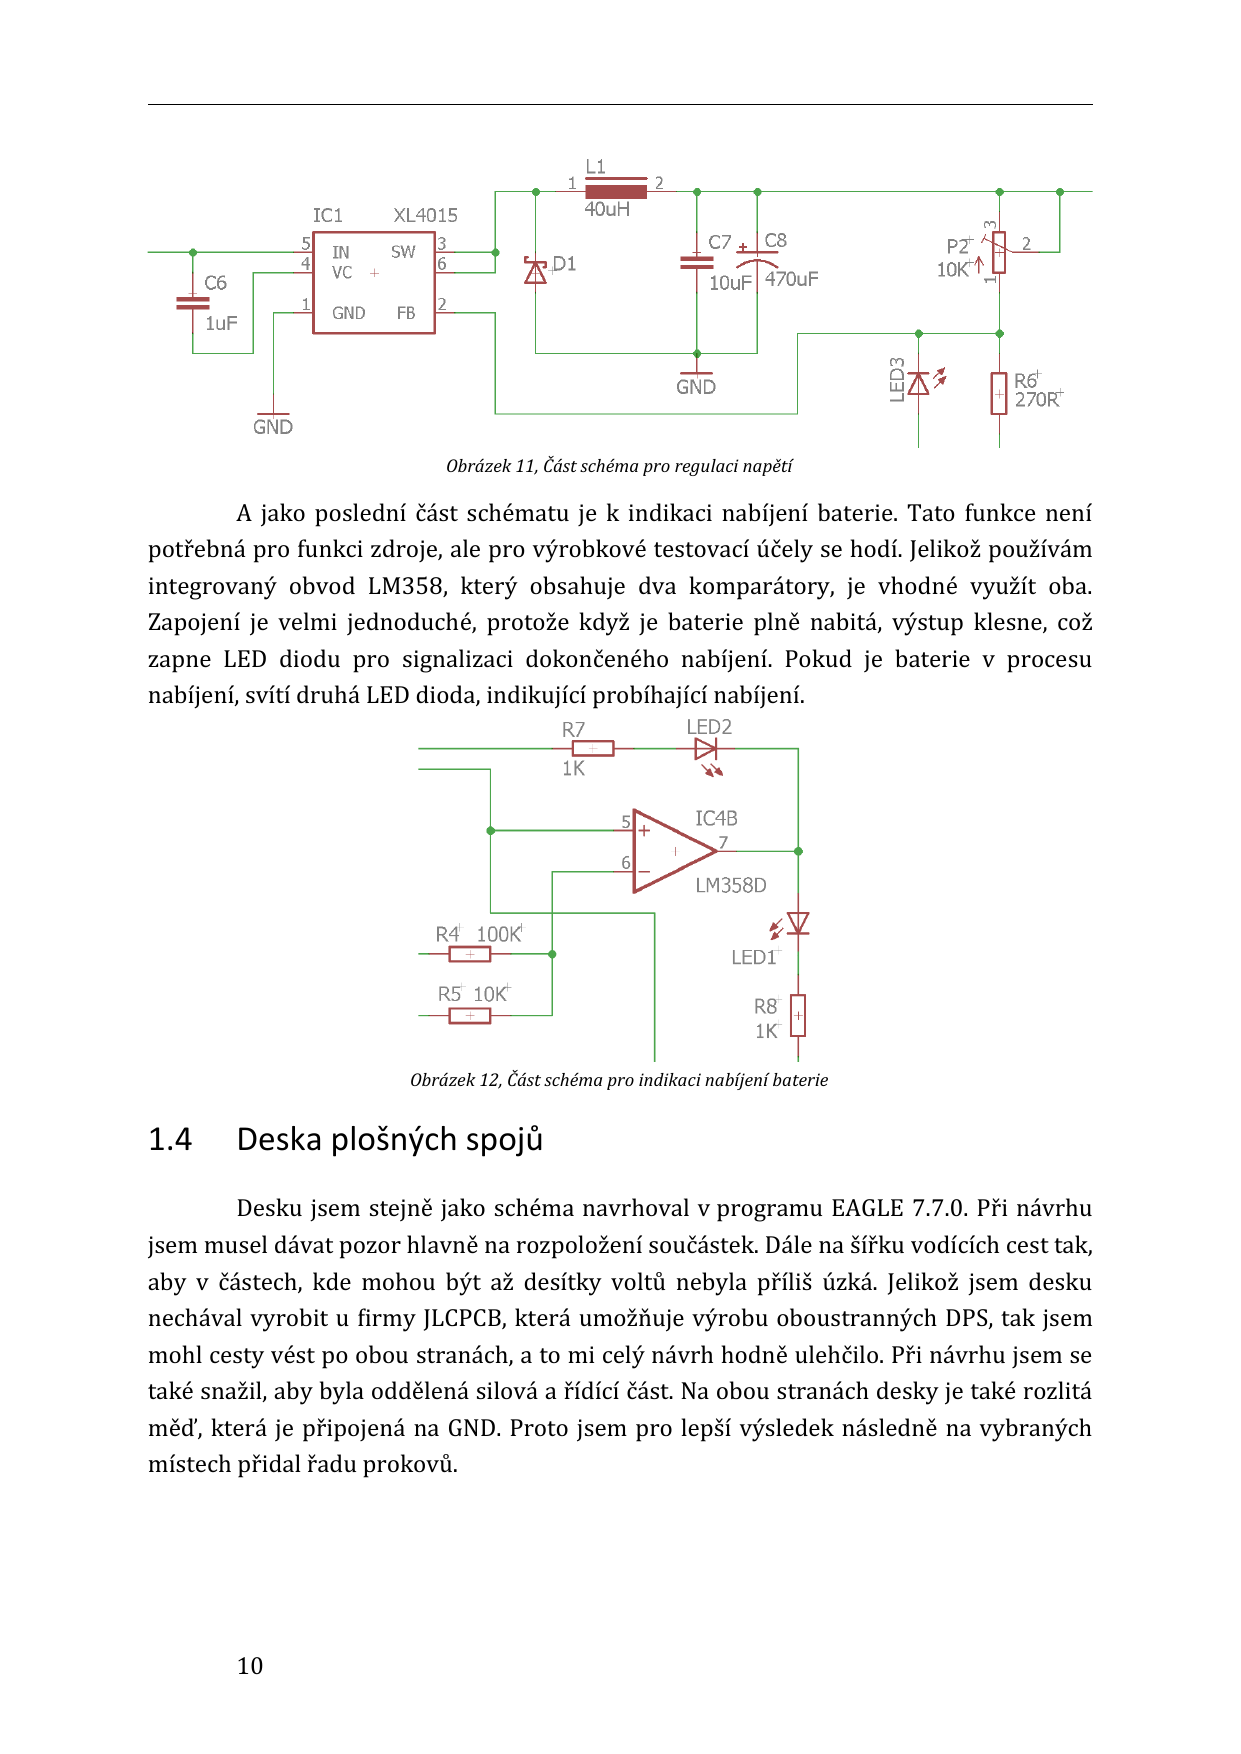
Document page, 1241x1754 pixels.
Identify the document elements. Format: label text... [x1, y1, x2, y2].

picture [418, 716, 822, 1062]
picture [147, 147, 1093, 448]
subtitle Deska plošných spojů [148, 1116, 1093, 1159]
text Desku jsem stejně jako schéma navrhoval v programu EAGLE 7.7.0. Při návrhu jsem musel dávat pozor hlavně na rozpoložení součástek. Dále na šířku vodících cest tak, aby v částech, kde mohou být až desítky voltů nebyla příliš úzká. Jelikož jsem desku nechával vyrobit u firmy JLCPCB, která umožňuje výrobu oboustranných DPS, tak jsem mohl cesty vést po obou stranách, a to mi celý návrh hodně ulehčilo. Při návrhu jsem se také snažil, aby byla oddělená silová a řídící část. Na obou stranách desky je také rozlitá měď, která je připojená na GND. Proto jsem pro lepší výsledek následně na vybraných místech přidal řadu prokovů. [148, 1193, 1093, 1478]
text Obrázek 12, Část schéma pro indikaci nabíjení baterie [148, 1069, 1093, 1091]
text A jako poslední část schématu je k indikaci nabíjení baterie. Tato funkce není potřebná pro funkci zdroje, ale pro výrobkové testovací účely se hodí. Jelikož používám integrovaný obvod LM358, který obsahuje dva komparátory, je vhodné využít oba. Zapojení je velmi jednoduché, protože když je baterie plně nabitá, výstup klesne, což zapne LED diodu pro signalizaci dokončeného nabíjení. Pokud je baterie v procesu nabíjení, svítí druhá LED dioda, indikující probíhající nabíjení. [148, 497, 1093, 709]
text Obrázek 11, Část schéma pro regulaci napětí [148, 454, 1093, 477]
